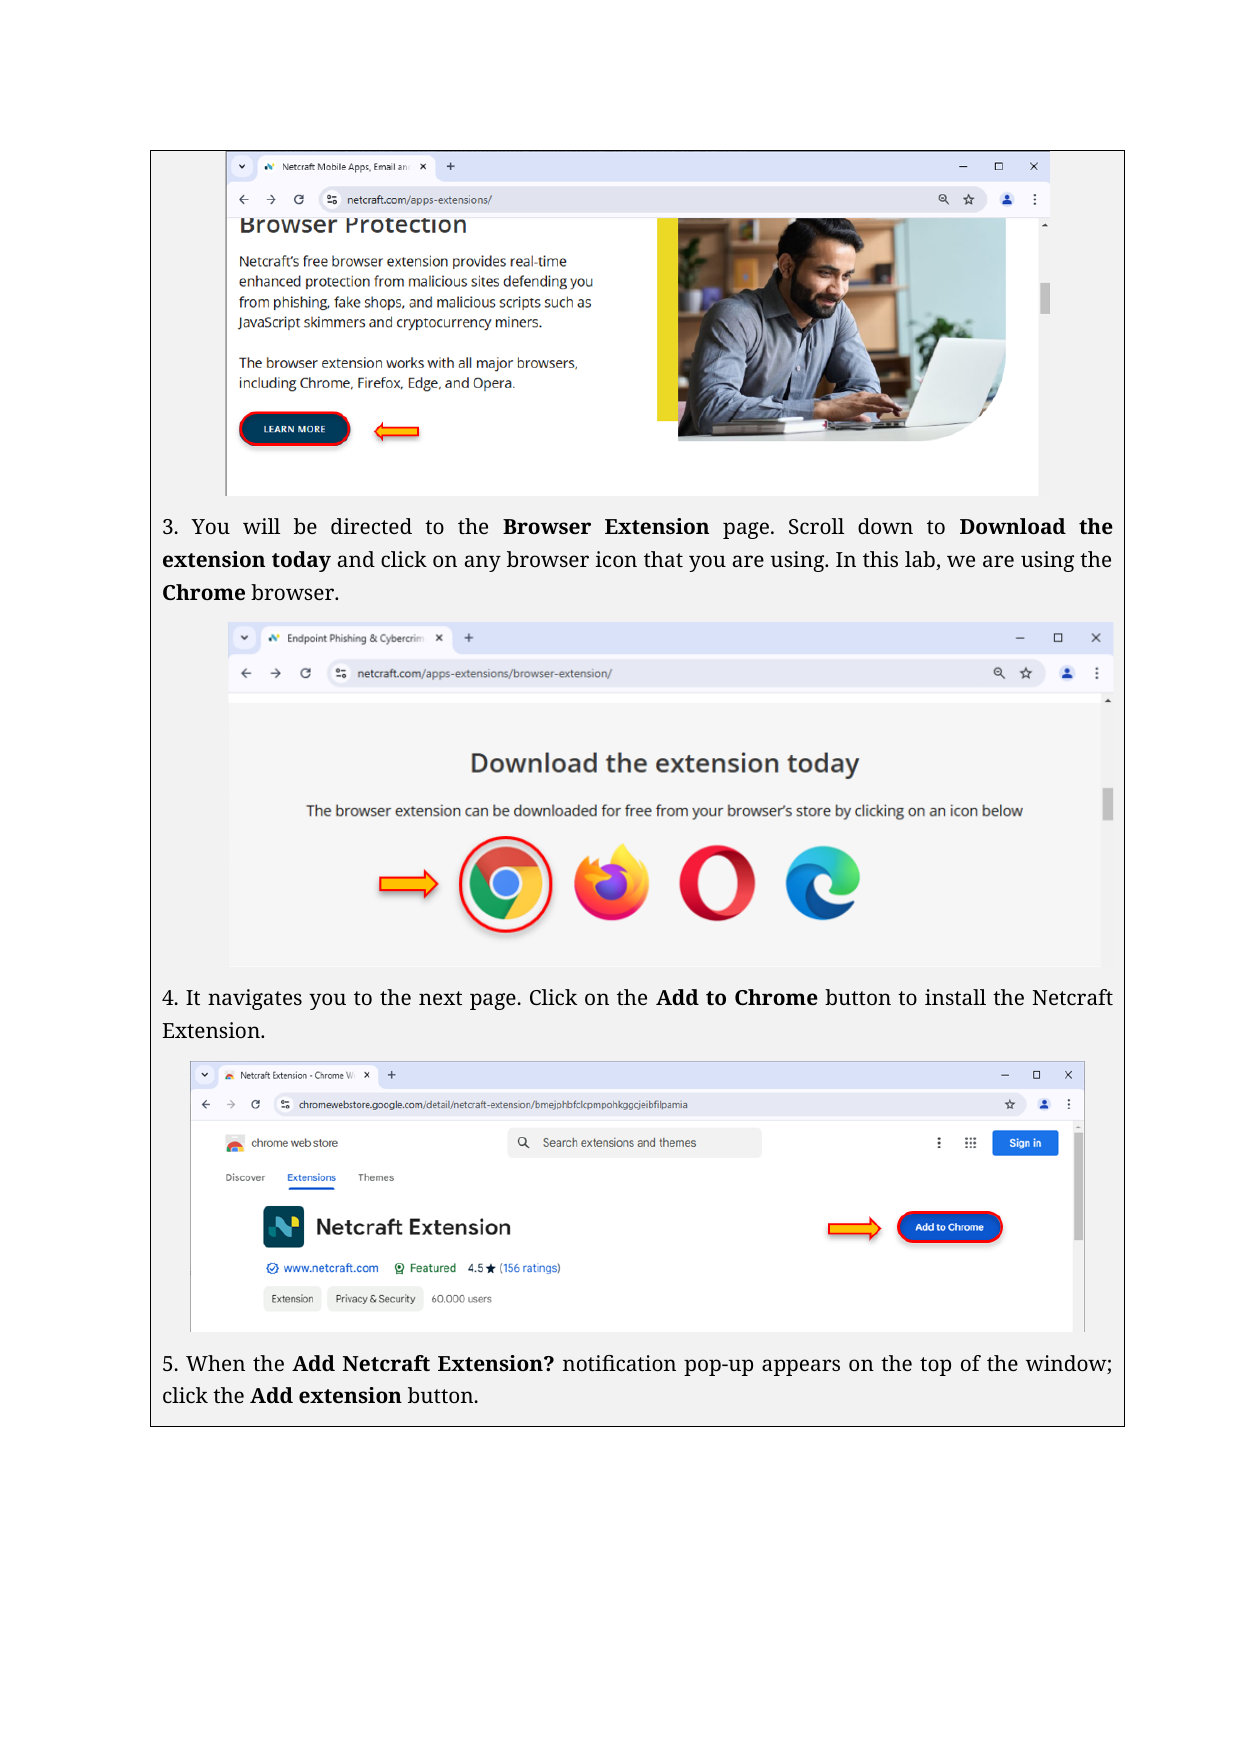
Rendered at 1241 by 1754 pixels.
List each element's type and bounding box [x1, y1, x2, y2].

picture [190, 1061, 1085, 1332]
picture [225, 151, 1050, 496]
picture [228, 622, 1114, 967]
table_header [151, 151, 1124, 1426]
